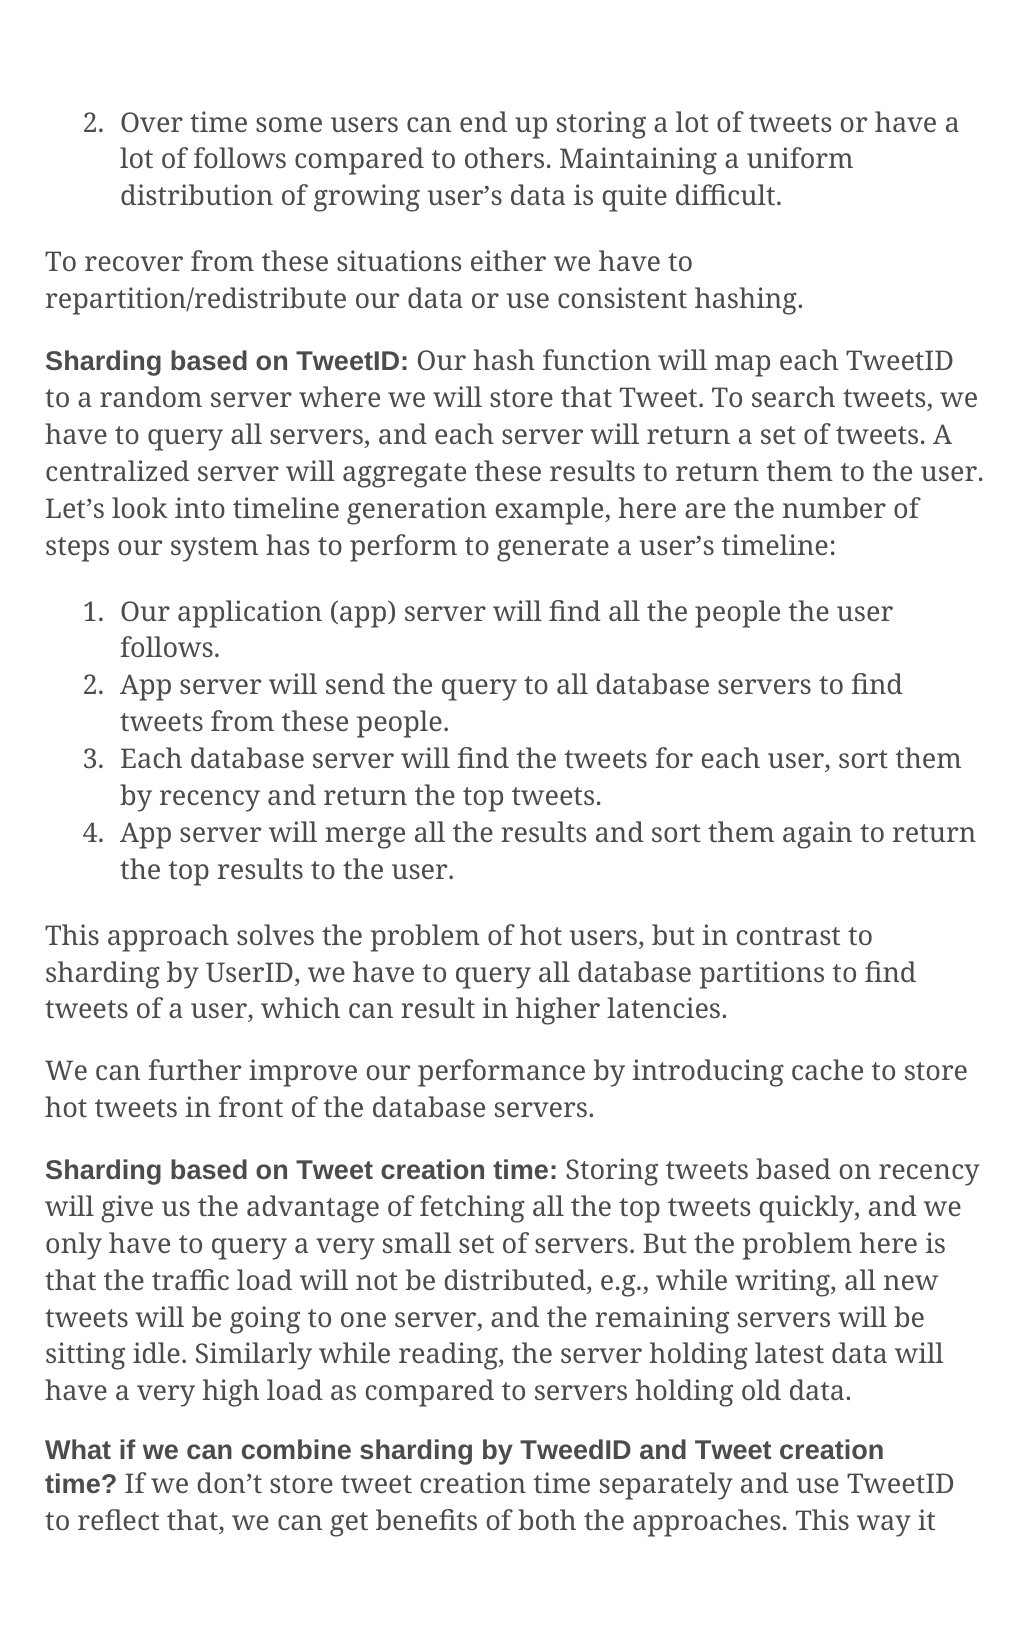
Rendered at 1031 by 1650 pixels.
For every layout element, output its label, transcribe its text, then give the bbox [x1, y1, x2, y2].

text Sharding based on TweetID: Our hash function will map each TweetID to a random server where we will store that Tweet. To search tweets, we have to query all servers, and each server will return a set of tweets. A centralized server will aggregate these results to return them to the user. Let’s look into timeline generation example, here are the number of steps our system has to perform to generate a user’s timeline: [45, 342, 986, 563]
text Sharding based on Tweet creation time: Storing tweets based on recency will give us the advantage of fetching all the top tweets quickly, and we only have to query a very small set of servers. But the problem here is that the traffic load will not be distributed, e.g., while writing, all new tweets will be going to one server, and the remaining servers will be sitting idle. Similarly while reading, the server holding latest data will have a very high load as compared to servers holding old data. [45, 1151, 986, 1409]
text This approach solves the problem of hot users, but in contrast to sharding by UserID, we have to query all database partitions to find tweets of a user, which can result in higher latencies. [45, 916, 986, 1027]
list App server will merge all the results and sort them again to return the top results to the user. [82, 813, 986, 887]
text We can further improve our performance by introducing cache to store hot tweets in front of the database servers. [45, 1052, 986, 1126]
text To recover from these situations either we have to repartition/redistribute our data or use consistent hashing. [45, 243, 986, 317]
list Each database server will find the tweets for each user, sort them by recency and return the top tweets. [82, 739, 986, 813]
list App server will send the query to all database servers to find tweets from these people. [82, 666, 986, 739]
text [45, 1434, 986, 1539]
list Over time some users can end up storing a lot of tweets or have a lot of follows compared to others. Maintaining a uniform distribution of growing user’s data is quite difficult. [82, 103, 986, 214]
list Our application (app) server will find all the people the user follows. [82, 592, 986, 666]
